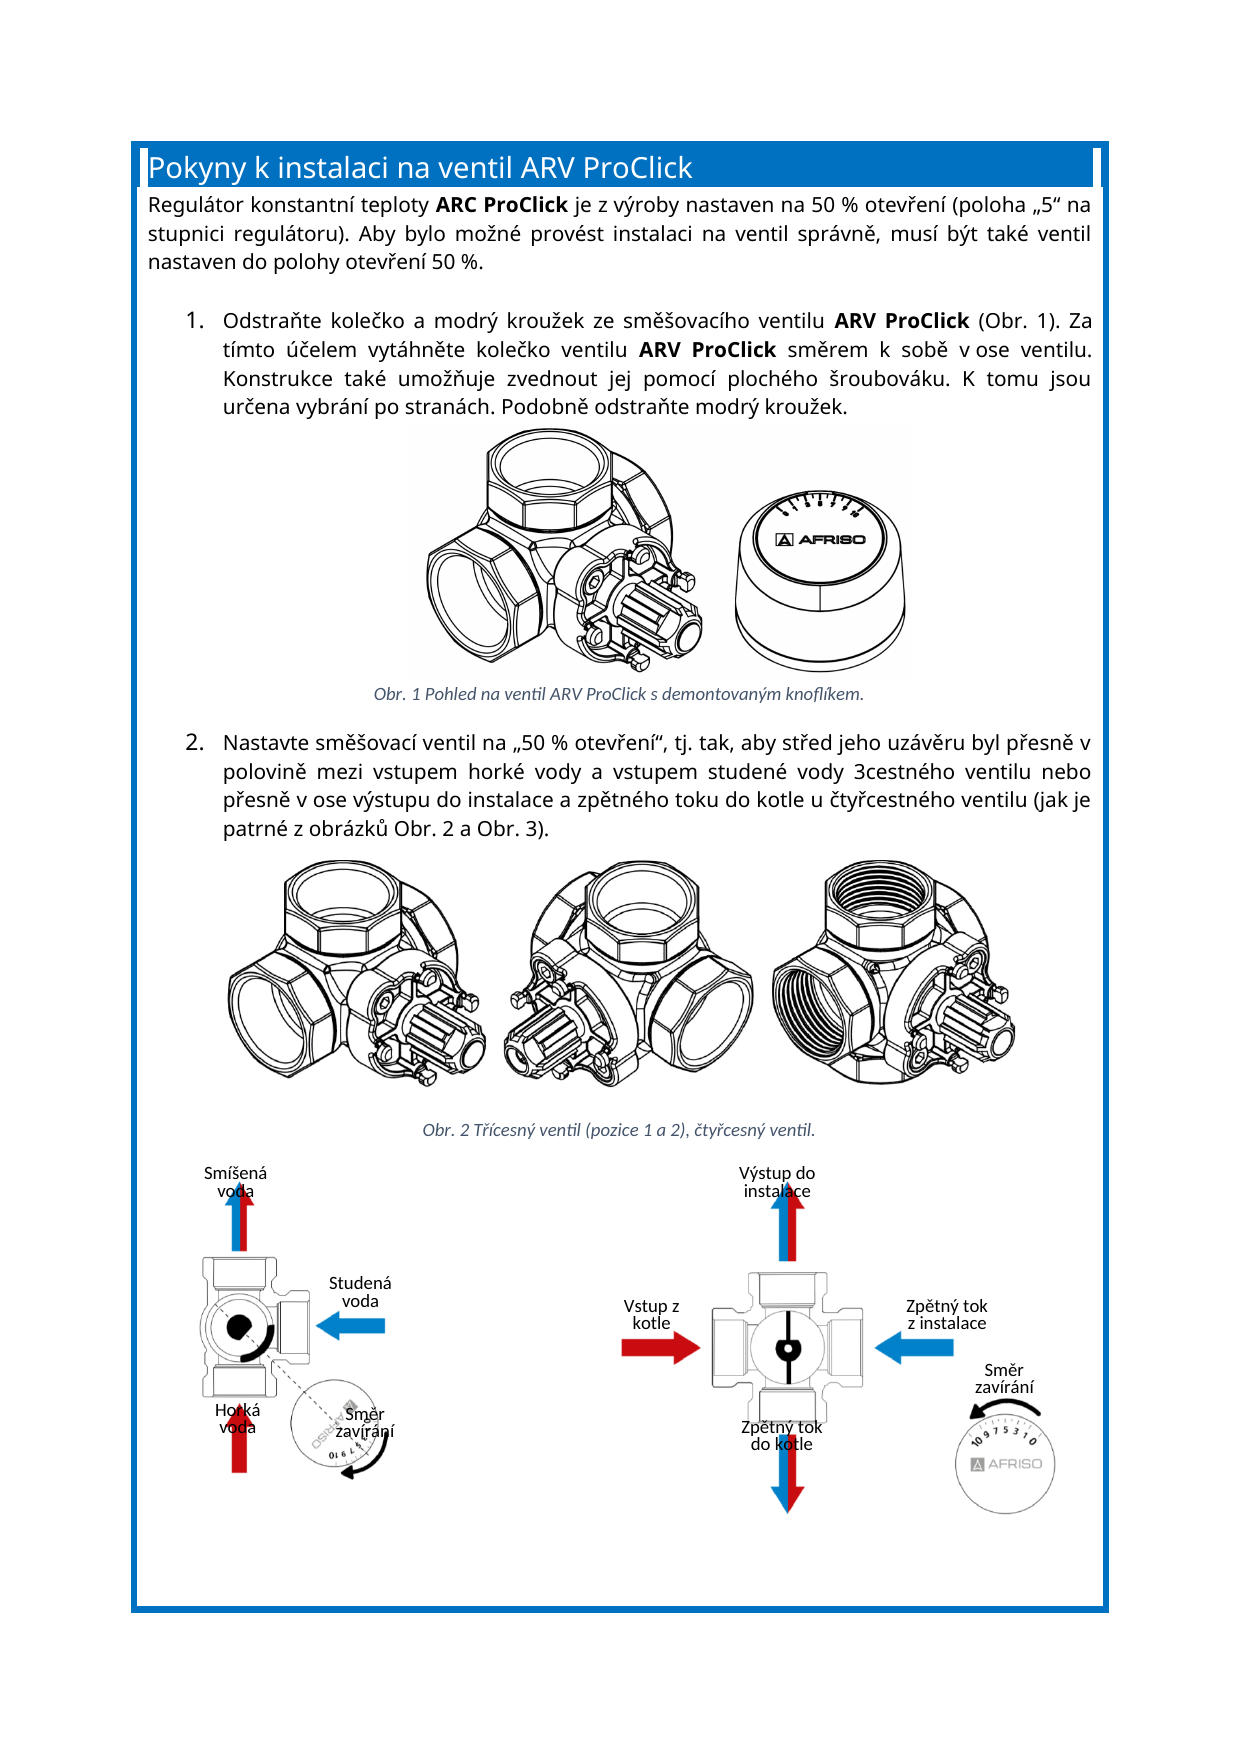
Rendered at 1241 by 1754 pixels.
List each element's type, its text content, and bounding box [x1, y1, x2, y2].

text Obr. 2 Třícesný ventil (pozice 1 a 2), čtyřcesný ventil. [148, 1118, 1093, 1141]
picture [216, 854, 1024, 1090]
list Nastavte směšovací ventil na „50 % otevření“, tj. tak, aby střed jeho uzávěru byl přesně v polovině mezi vstupem horké vody a vstupem studené vody 3cestného ventilu nebo přesně v ose výstupu do instalace a zpětného toku do kotle u čtyřcestného ventilu (jak je patrné z obrázků Obr. 2 a Obr. 3). [185, 726, 1093, 842]
picture [403, 420, 913, 683]
text Pokyny k instalaci na ventil ARV ProClick [148, 148, 1093, 187]
list Odstraňte kolečko a modrý kroužek ze směšovacího ventilu ARV ProClick (Obr. 1). Za tímto účelem vytáhněte kolečko ventilu ARV ProClick směrem k sobě v ose ventilu. Konstrukce také umožňuje zvednout jej pomocí plochého šroubováku. K tomu jsou určena vybrání po stranách. Podobně odstraňte modrý kroužek. [185, 304, 1093, 421]
picture [807, 1171, 813, 1178]
text Obr. 1 Pohled na ventil ARV ProClick s demontovaným knoflíkem. [148, 682, 1093, 705]
text Regulátor konstantní teploty ARC ProClick je z výroby nastaven na 50 % otevření (poloha „5“ na stupnici regulátoru). Aby bylo možné provést instalaci na ventil správně, musí být také ventil nastaven do polohy otevření 50 %. [148, 190, 1093, 276]
picture [191, 1171, 1060, 1519]
